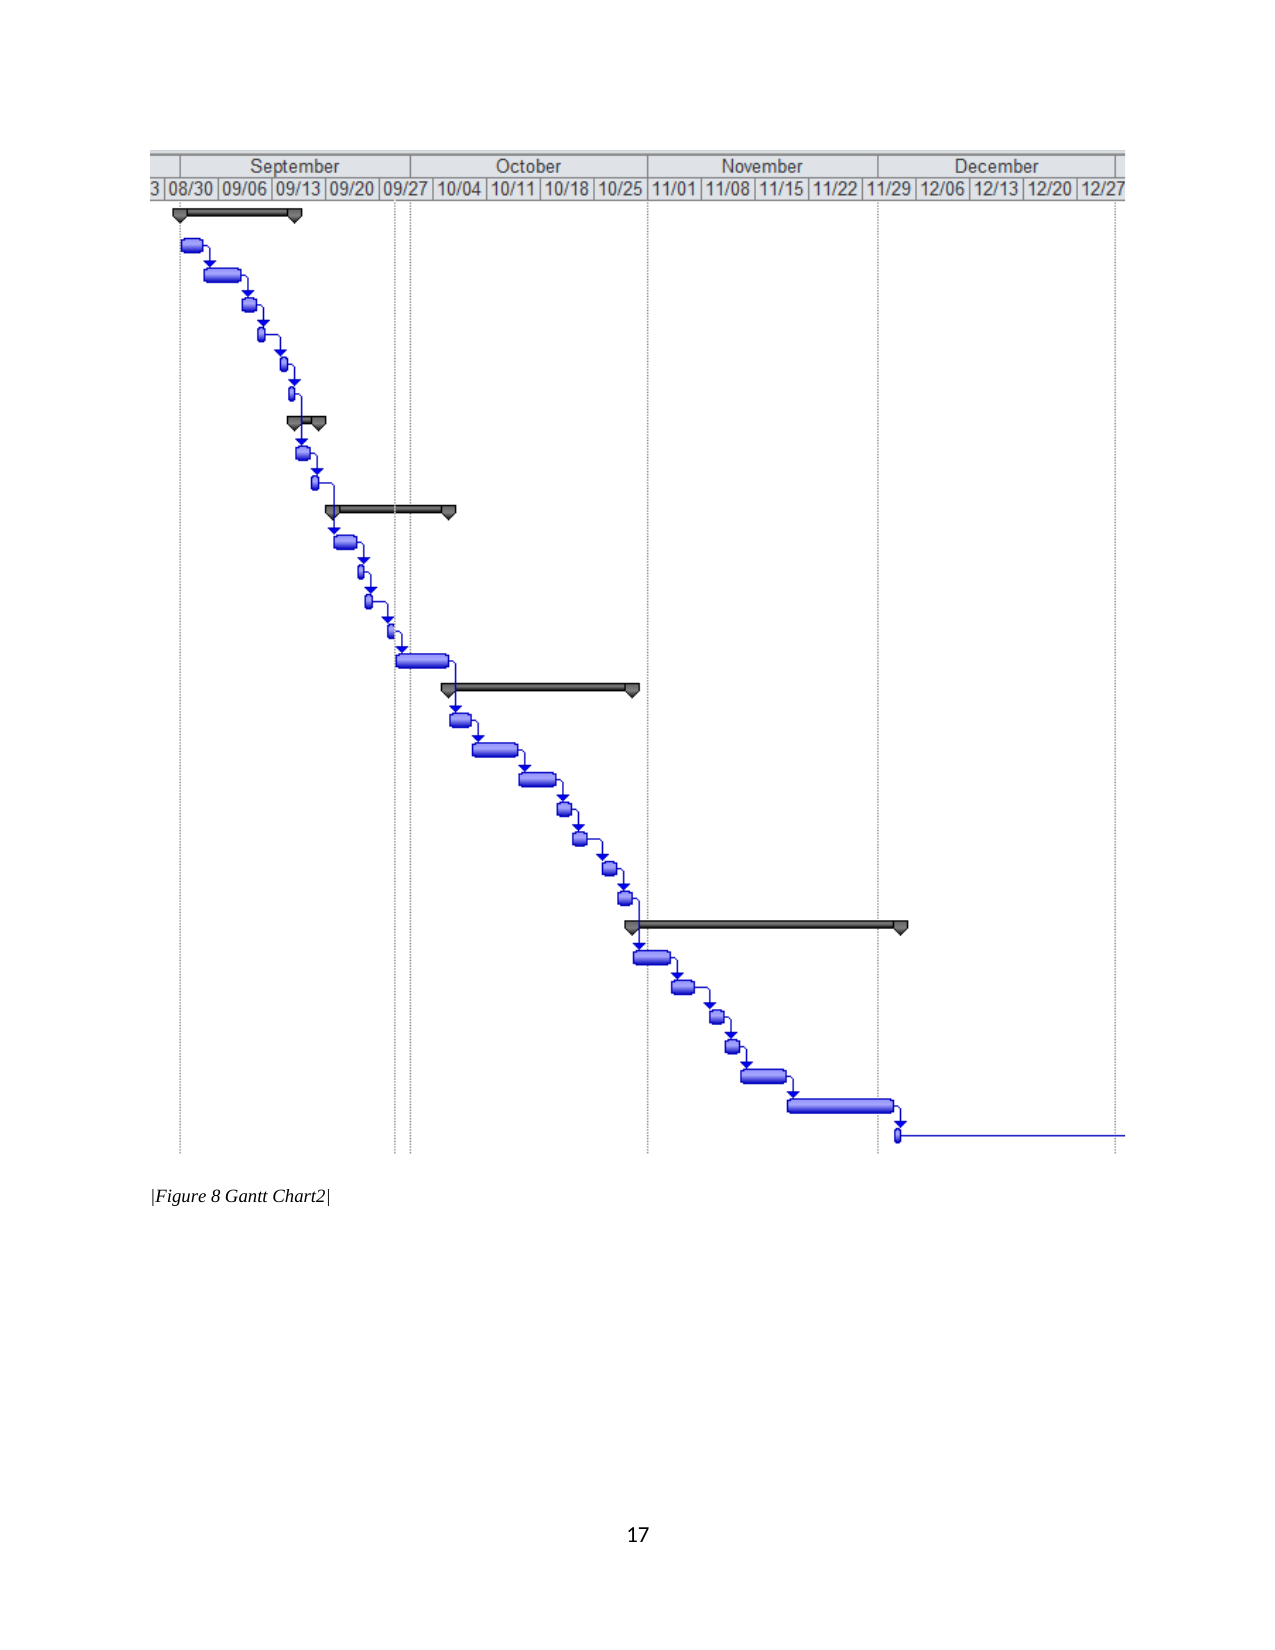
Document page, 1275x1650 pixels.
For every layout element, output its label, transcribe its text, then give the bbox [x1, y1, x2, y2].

picture [150, 150, 1125, 1155]
text |Figure 8 Gantt Chart2| [150, 1185, 1125, 1207]
